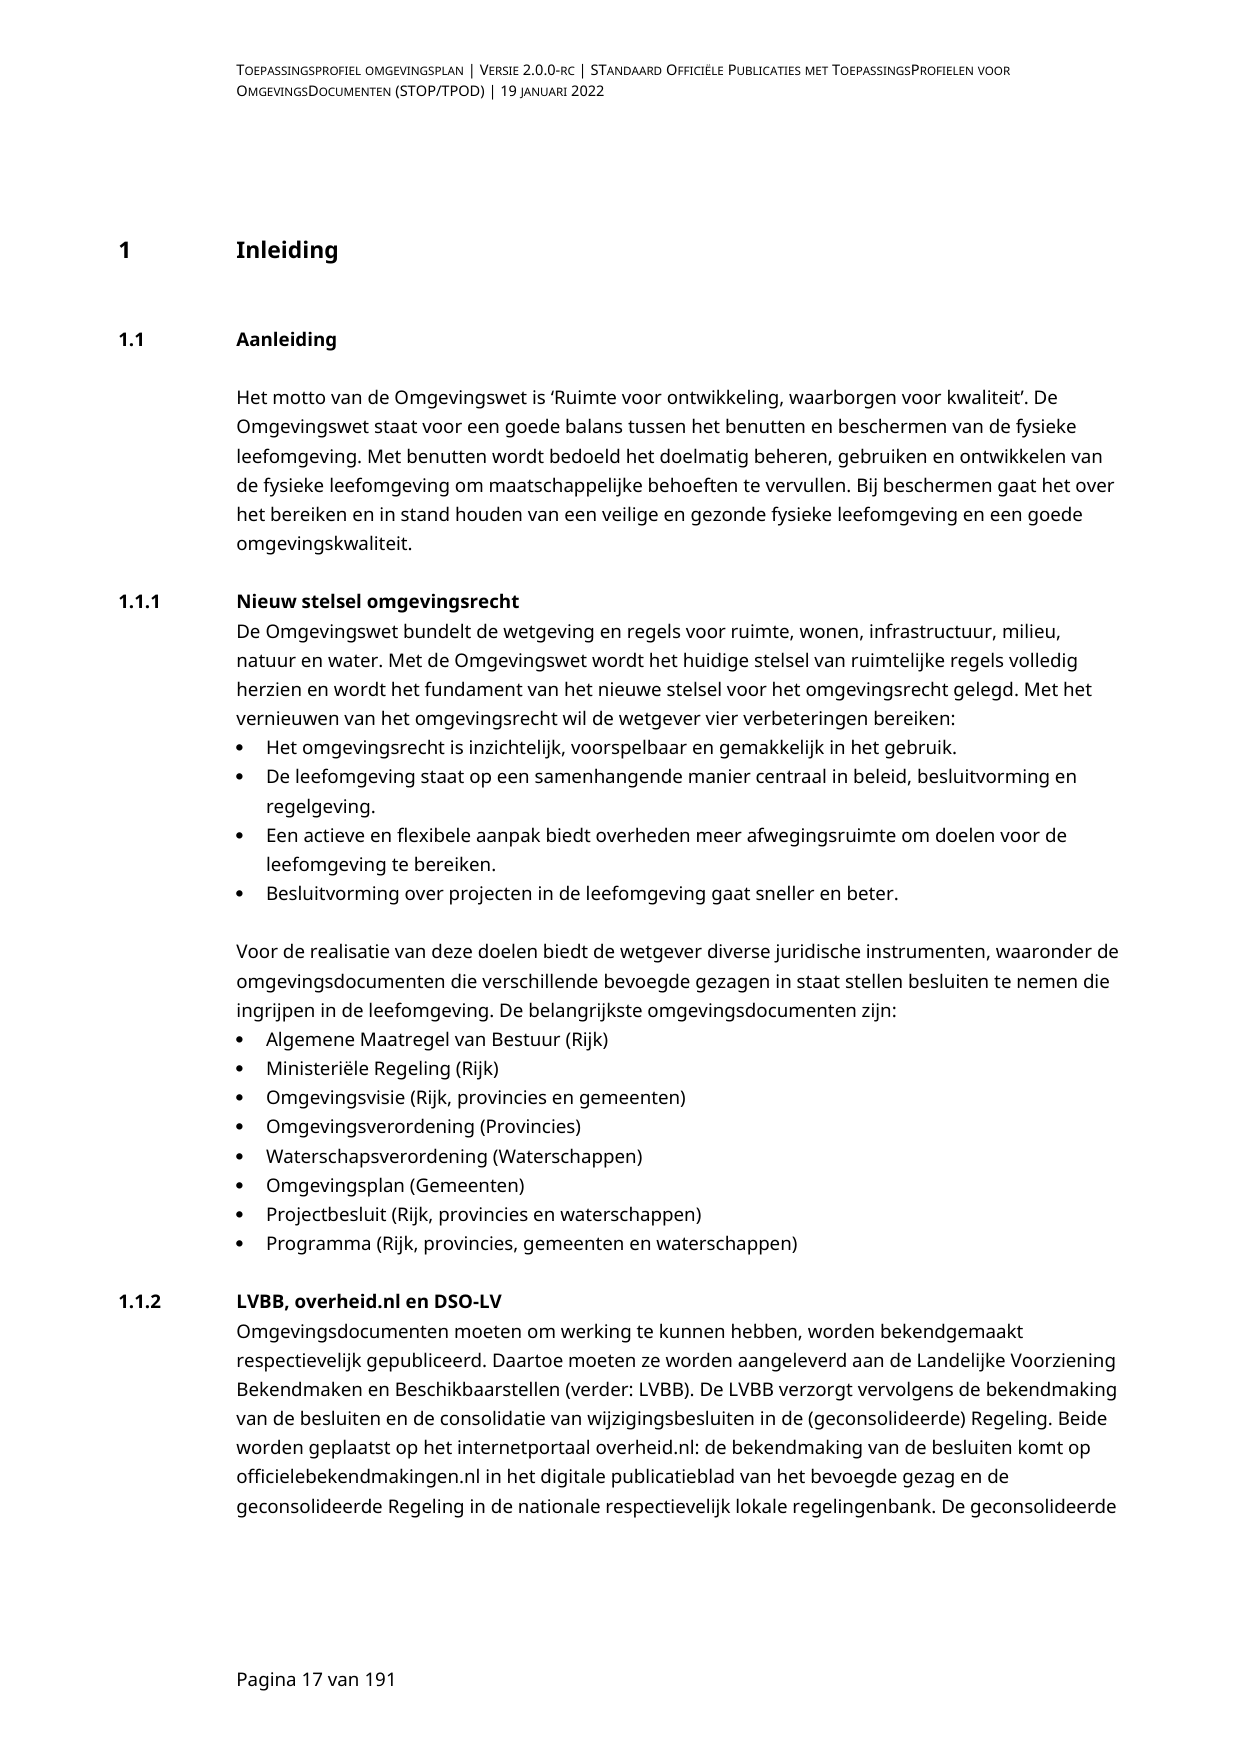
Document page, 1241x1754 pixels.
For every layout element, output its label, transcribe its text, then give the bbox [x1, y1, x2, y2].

text Besluitvorming over projecten in de leefomgeving gaat sneller en beter. [236, 877, 1122, 906]
subtitle Aanleiding [118, 323, 1122, 352]
text Omgevingsplan (Gemeenten) [236, 1169, 1122, 1198]
text Ministeriële Regeling (Rijk) [236, 1052, 1122, 1081]
subtitle Inleiding [118, 236, 1122, 265]
text Omgevingsverordening (Provincies) [236, 1111, 1122, 1140]
text Het motto van de Omgevingswet is ‘Ruimte voor ontwikkeling, waarborgen voor kwaliteit’. De Omgevingswet staat voor een goede balans tussen het benutten en beschermen van de fysieke leefomgeving. Met benutten wordt bedoeld het doelmatig beheren, gebruiken en ontwikkelen van de fysieke leefomgeving om maatschappelijke behoeften te vervullen. Bij beschermen gaat het over het bereiken en in stand houden van een veilige en gezonde fysieke leefomgeving en een goede omgevingskwaliteit. [236, 381, 1122, 556]
text Omgevingsvisie (Rijk, provincies en gemeenten) [236, 1081, 1122, 1111]
subtitle LVBB, overheid.nl en DSO-LV [118, 1286, 1122, 1315]
text Het omgevingsrecht is inzichtelijk, voorspelbaar en gemakkelijk in het gebruik. [236, 731, 1122, 761]
subtitle Nieuw stelsel omgevingsrecht [118, 586, 1122, 615]
text Waterschapsverordening (Waterschappen) [236, 1140, 1122, 1169]
text Een actieve en flexibele aanpak biedt overheden meer afwegingsruimte om doelen voor de leefomgeving te bereiken. [236, 819, 1122, 877]
text De Omgevingswet bundelt de wetgeving en regels voor ruimte, wonen, infrastructuur, milieu, natuur en water. Met de Omgevingswet wordt het huidige stelsel van ruimtelijke regels volledig herzien en wordt het fundament van het nieuwe stelsel voor het omgevingsrecht gelegd. Met het vernieuwen van het omgevingsrecht wil de wetgever vier verbeteringen bereiken: [236, 615, 1122, 731]
text Programma (Rijk, provincies, gemeenten en waterschappen) [236, 1227, 1122, 1256]
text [236, 1315, 1122, 1519]
text Algemene Maatregel van Bestuur (Rijk) [236, 1023, 1122, 1052]
text De leefomgeving staat op een samenhangende manier centraal in beleid, besluitvorming en regelgeving. [236, 761, 1122, 819]
text Voor de realisatie van deze doelen biedt de wetgever diverse juridische instrumenten, waaronder de omgevingsdocumenten die verschillende bevoegde gezagen in staat stellen besluiten te nemen die ingrijpen in de leefomgeving. De belangrijkste omgevingsdocumenten zijn: [236, 936, 1122, 1023]
text Projectbesluit (Rijk, provincies en waterschappen) [236, 1198, 1122, 1227]
